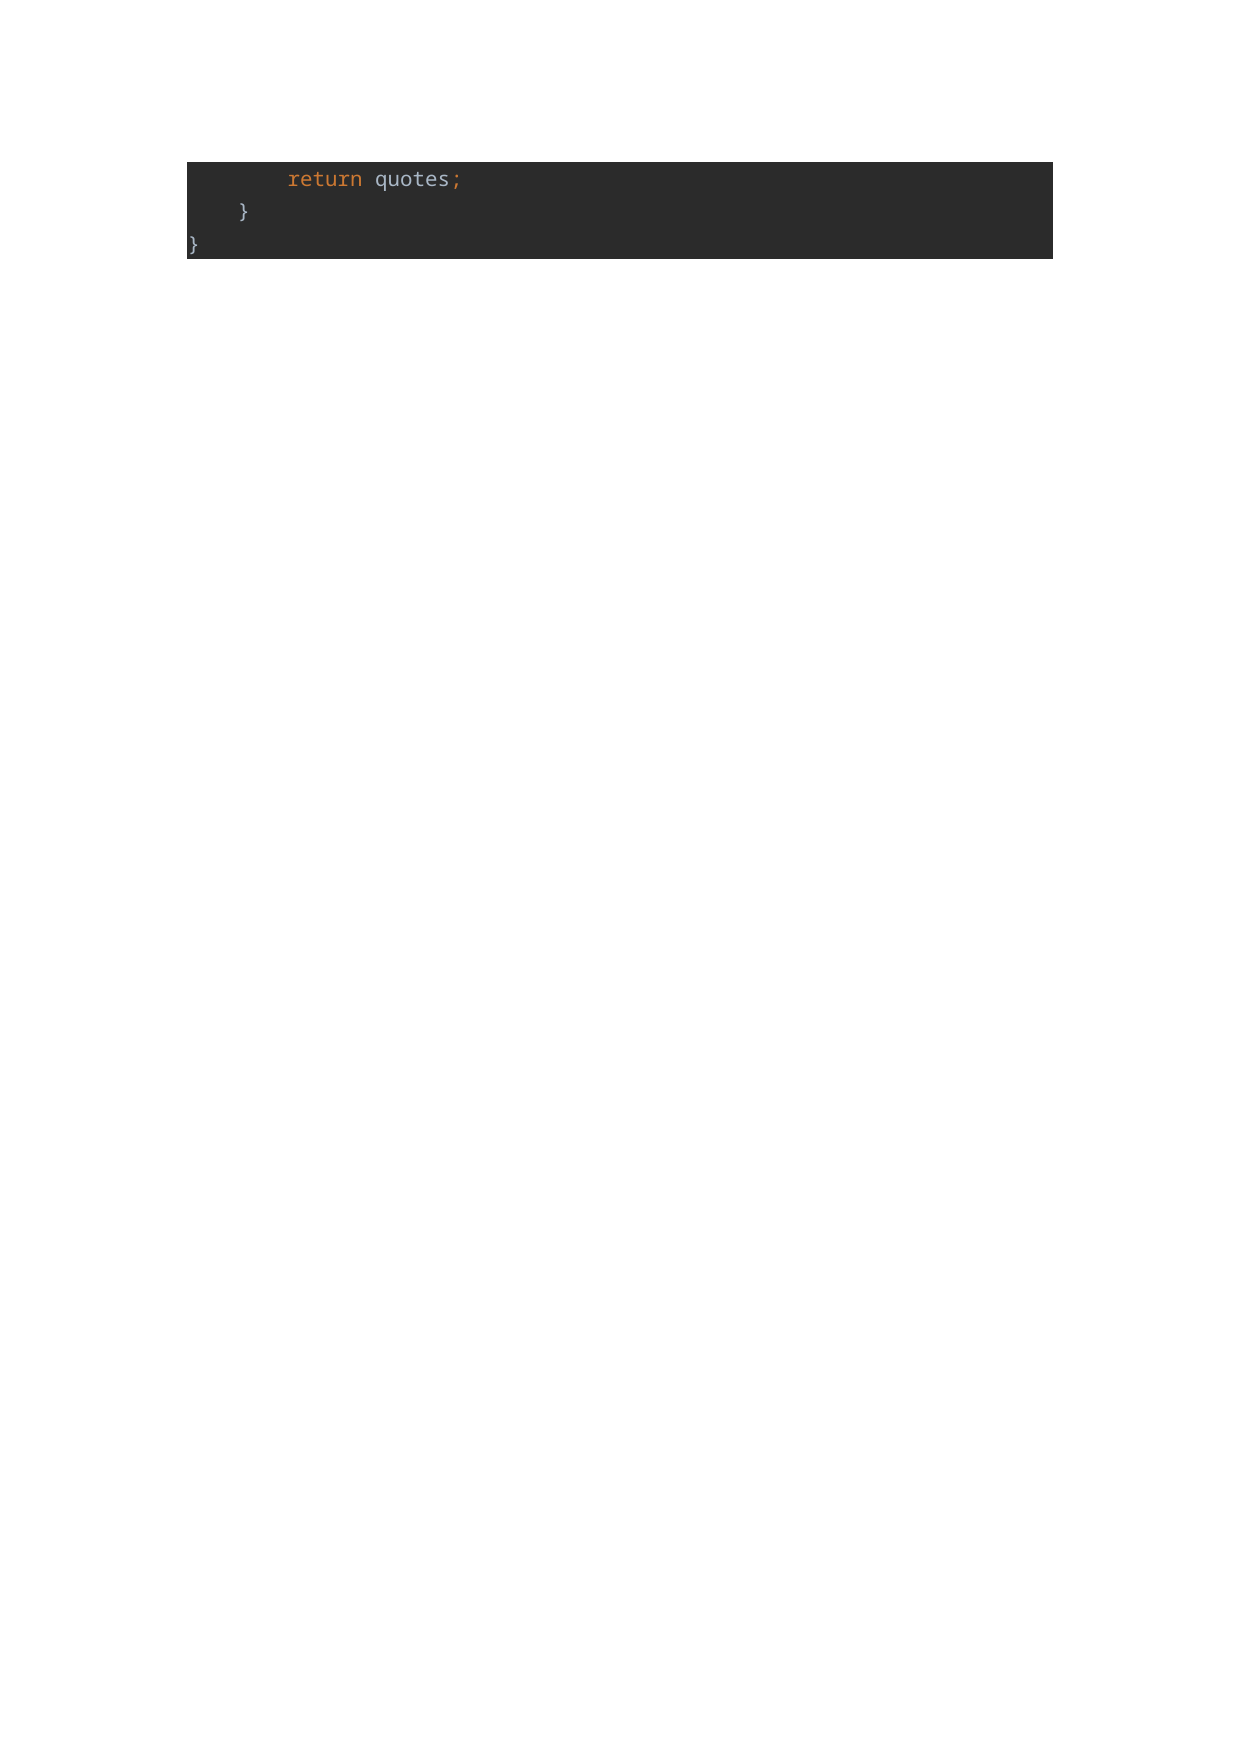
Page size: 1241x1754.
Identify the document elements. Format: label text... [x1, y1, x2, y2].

text } [187, 227, 1053, 259]
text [187, 162, 1053, 227]
